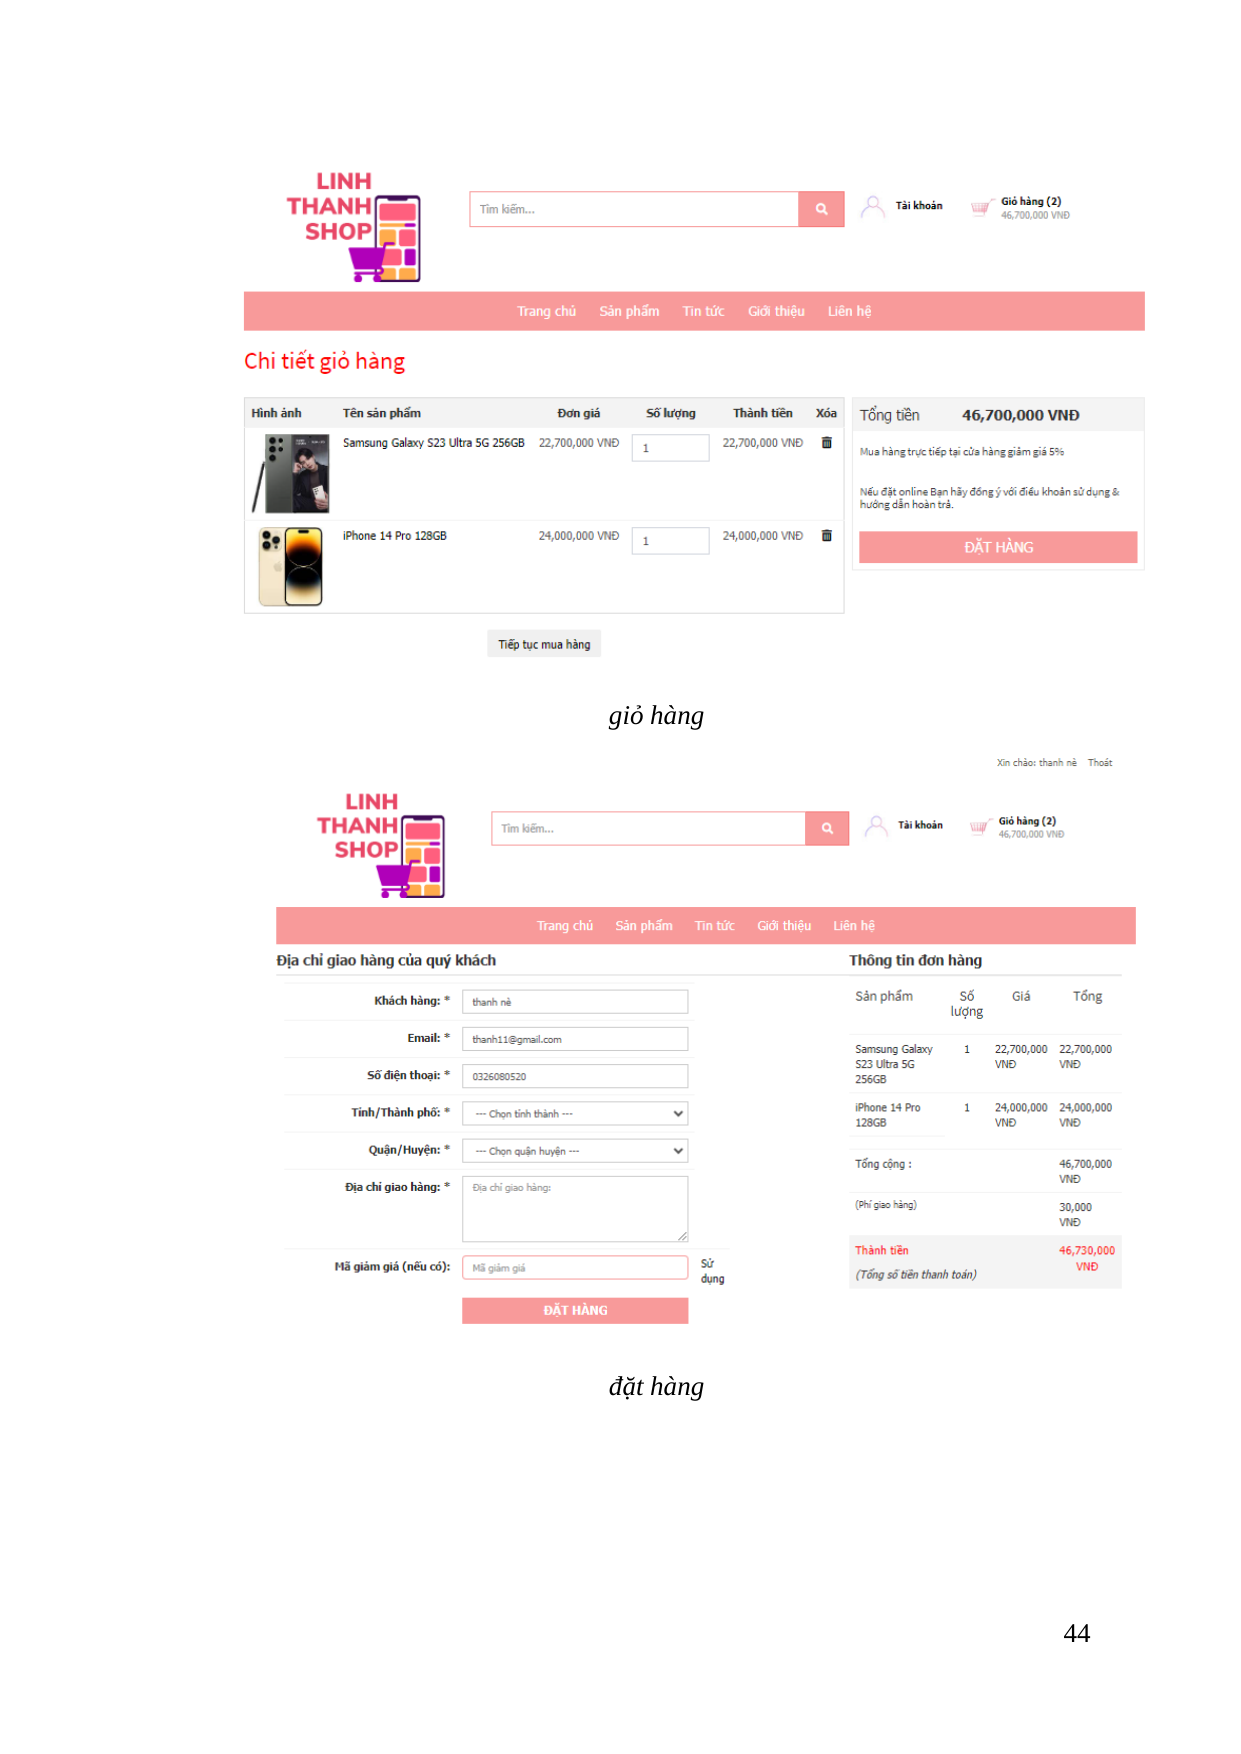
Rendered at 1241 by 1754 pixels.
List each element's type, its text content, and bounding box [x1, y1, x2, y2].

text giỏ hàng [225, 699, 1090, 730]
picture [225, 150, 1166, 674]
picture [225, 755, 1166, 1345]
text đặt hàng [225, 1370, 1090, 1401]
